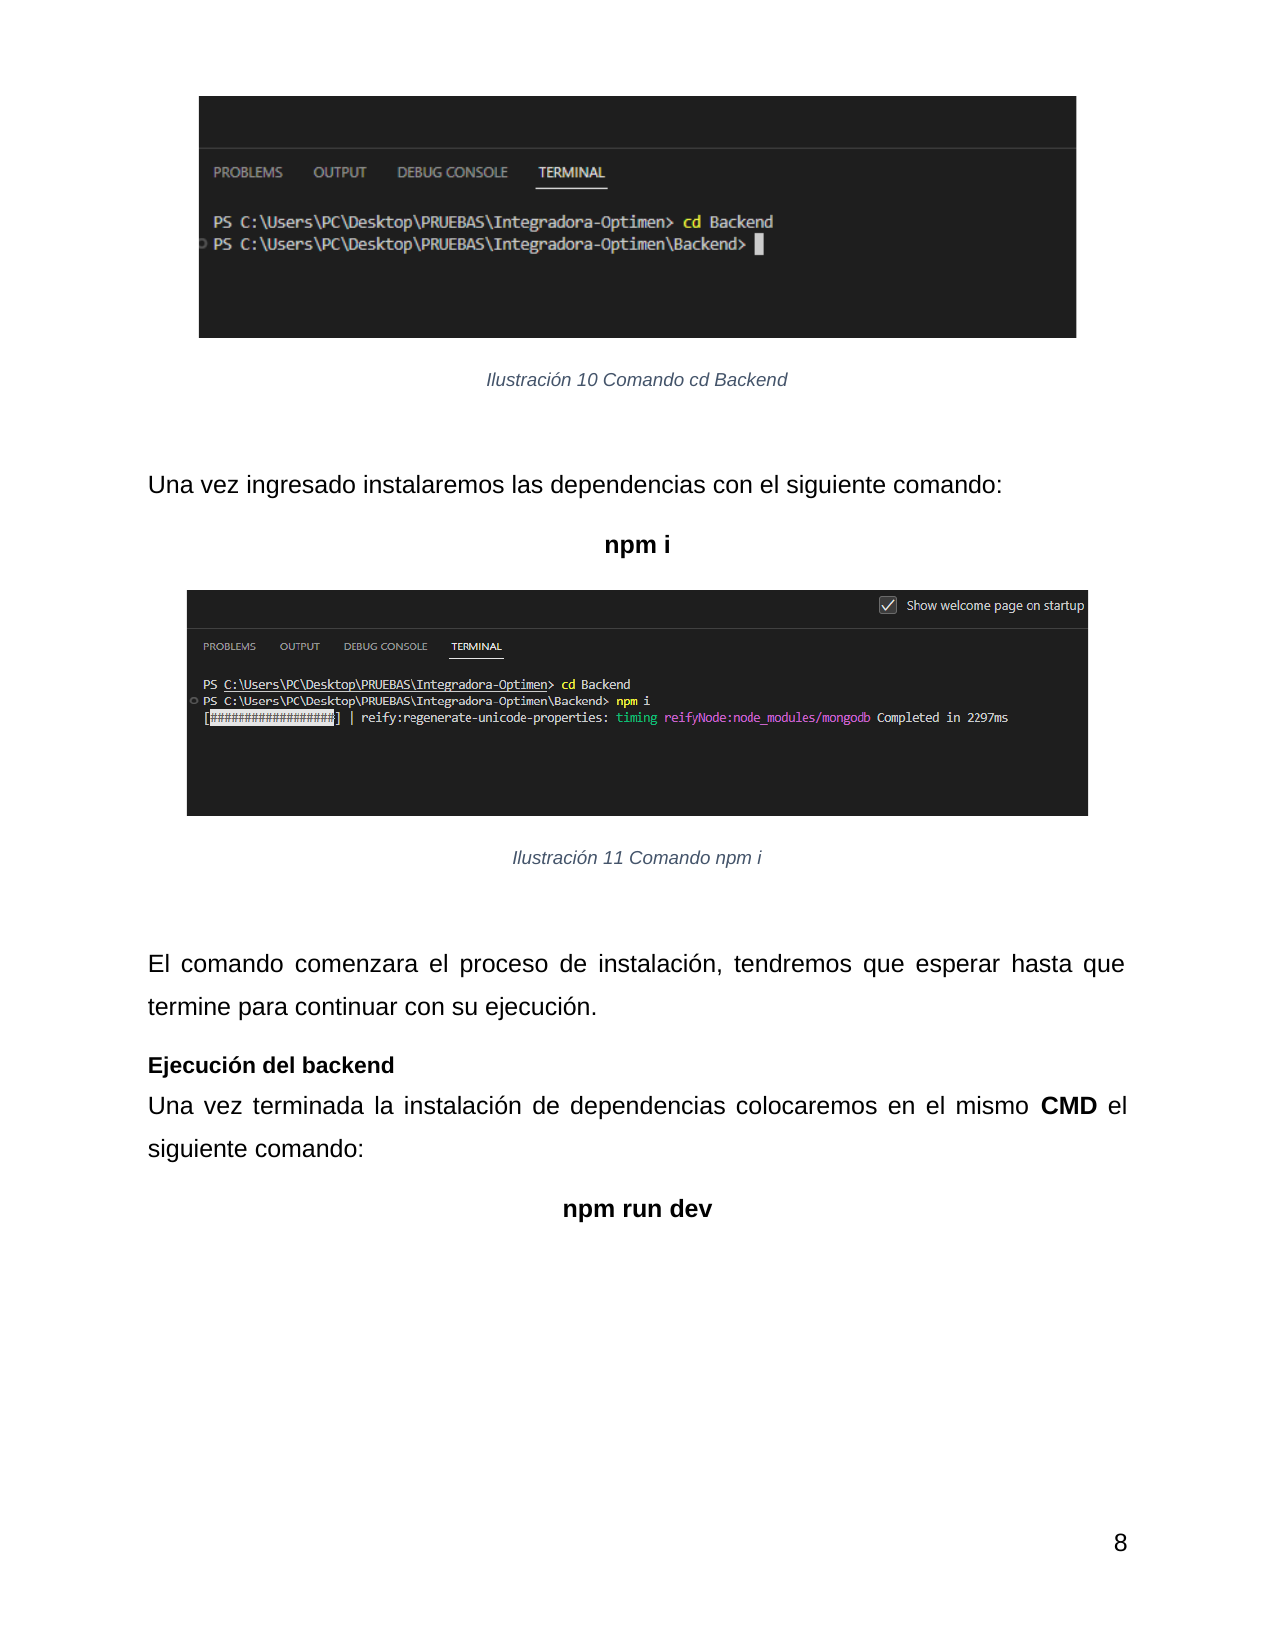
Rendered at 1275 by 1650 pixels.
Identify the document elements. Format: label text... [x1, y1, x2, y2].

text Una vez ingresado instalaremos las dependencias con el siguiente comando: [148, 471, 1127, 499]
text Ilustración 11 Comando npm i [148, 847, 1127, 868]
subtitle Ejecución del backend [148, 1052, 1127, 1078]
text El comando comenzara el proceso de instalación, tendremos que esperar hasta que termine para continuar con su ejecución. [148, 949, 1127, 1021]
text npm i [148, 530, 1127, 559]
picture [186, 590, 1089, 816]
picture [198, 96, 1077, 338]
text npm run dev [148, 1194, 1127, 1223]
text Una vez terminada la instalación de dependencias colocaremos en el mismo CMD el siguiente comando: [148, 1091, 1127, 1163]
text Ilustración 10 Comando cd Backend [148, 368, 1127, 390]
